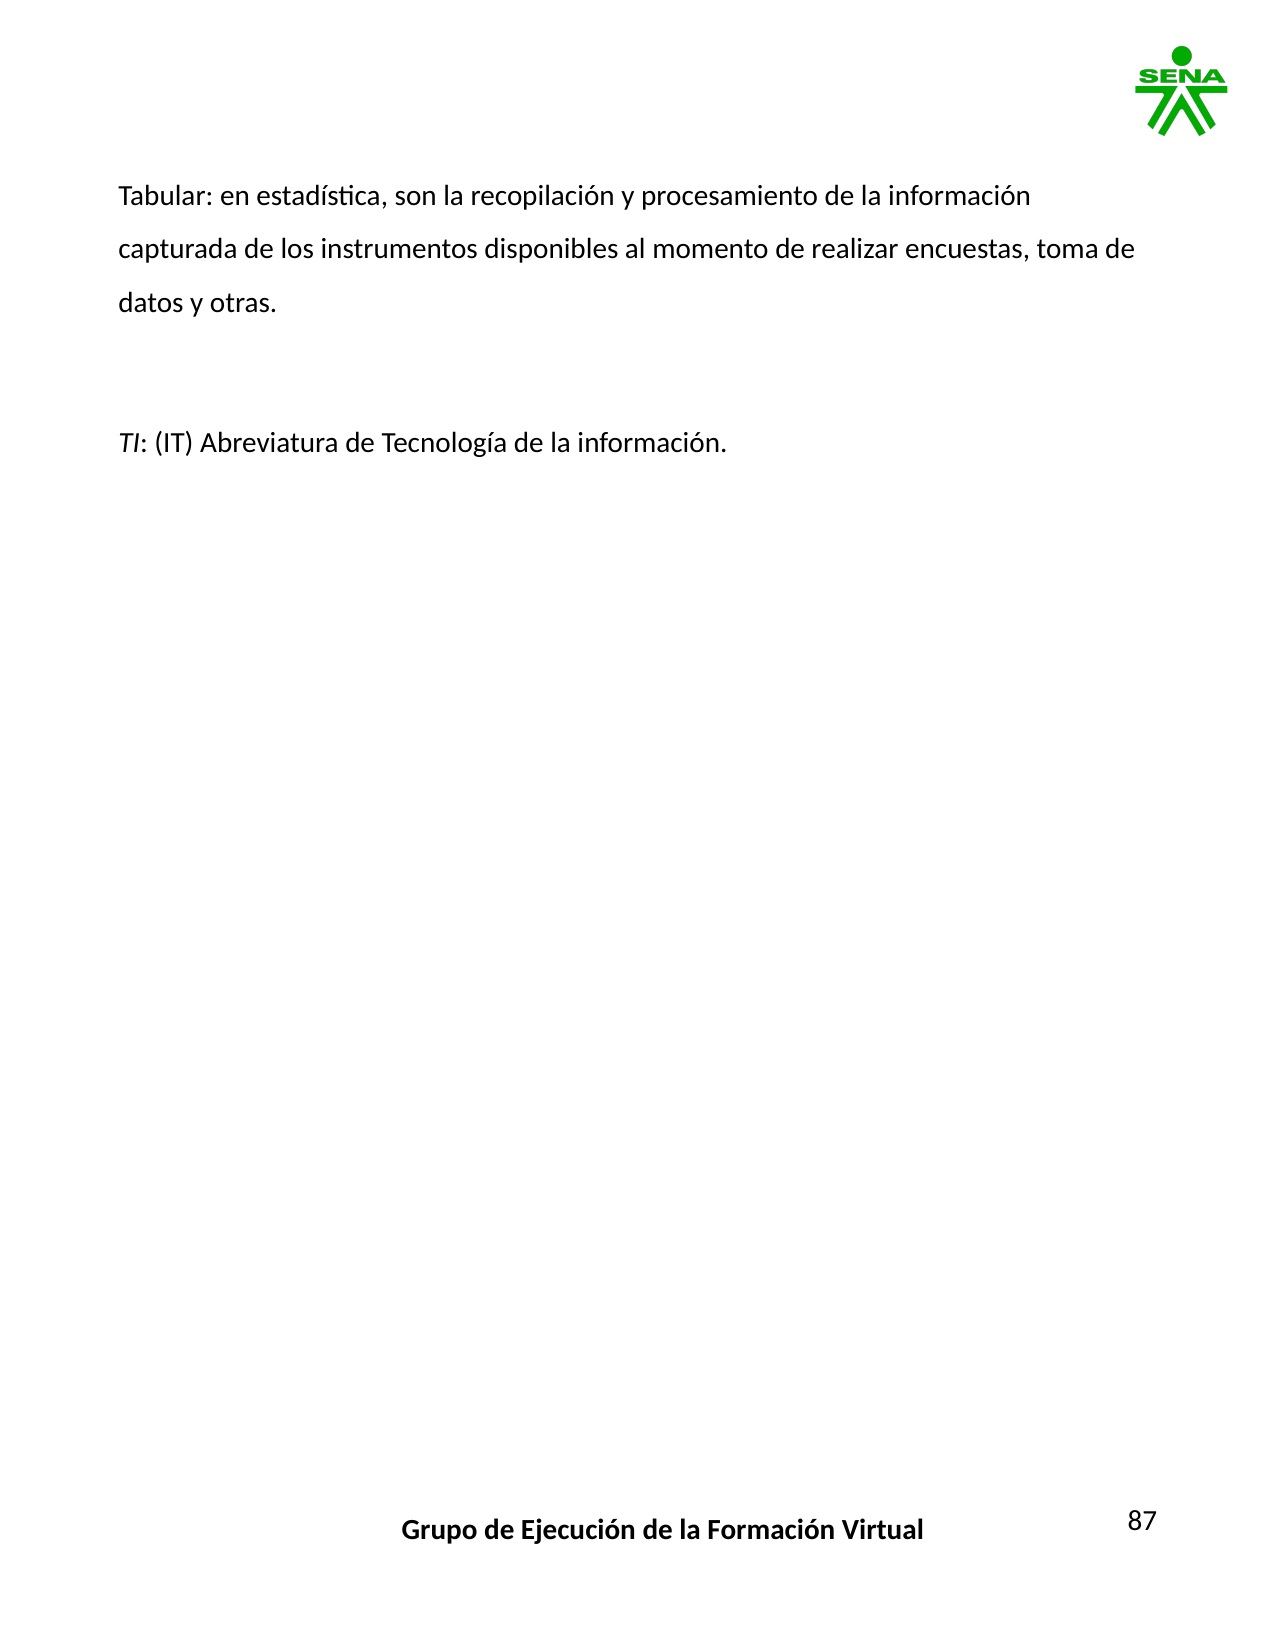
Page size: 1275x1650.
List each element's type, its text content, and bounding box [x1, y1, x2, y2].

picture [1135, 46, 1228, 136]
text Tabular: en estadística, son la recopilación y procesamiento de la información capturada de los instrumentos disponibles al momento de realizar encuestas, toma de datos y otras. [118, 177, 1157, 320]
text TI: (IT) Abreviatura de Tecnología de la información. [118, 424, 1157, 460]
